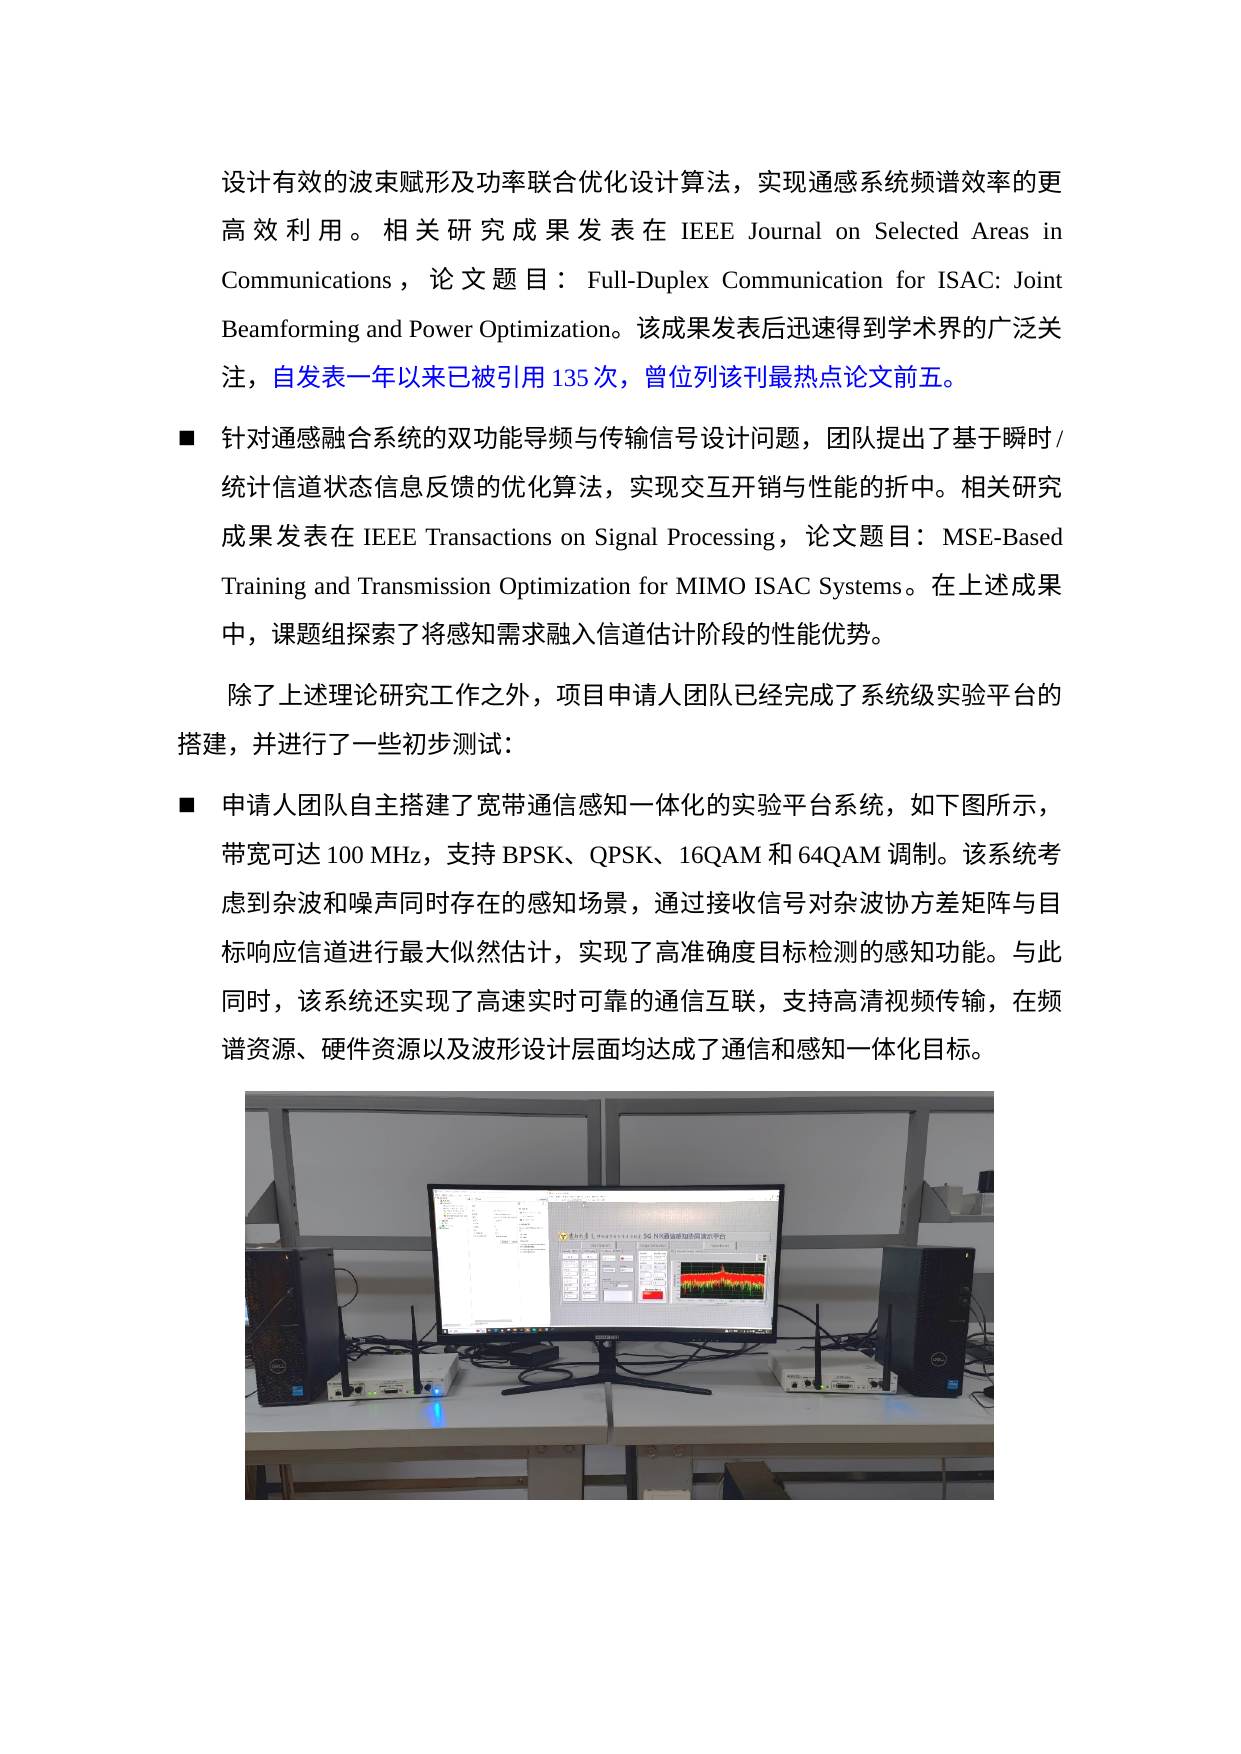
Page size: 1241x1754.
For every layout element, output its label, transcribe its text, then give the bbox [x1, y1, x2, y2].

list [177, 162, 1063, 394]
text 除了上述理论研究工作之外，项目申请人团队已经完成了系统级实验平台的搭建，并进行了一些初步测试： [177, 676, 1063, 761]
list 针对通感融合系统的双功能导频与传输信号设计问题，团队提出了基于瞬时/统计信道状态信息反馈的优化算法，实现交互开销与性能的折中。相关研究成果发表在IEEE Transactions on Signal Processing，论文题目：MSE-Based Training and Transmission Optimization for MIMO ISAC Systems。在上述成果中，课题组探索了将感知需求融入信道估计阶段的性能优势。 [177, 419, 1063, 650]
picture [245, 1091, 994, 1500]
list 申请人团队自主搭建了宽带通信感知一体化的实验平台系统，如下图所示，带宽可达100 MHz，支持 BPSK、QPSK、16QAM 和64QAM 调制。该系统考虑到杂波和噪声同时存在的感知场景，通过接收信号对杂波协方差矩阵与目标响应信道进行最大似然估计，实现了高准确度目标检测的感知功能。与此同时，该系统还实现了高速实时可靠的通信互联，支持高清视频传输，在频谱资源、硬件资源以及波形设计层面均达成了通信和感知一体化目标。 [177, 786, 1063, 1066]
